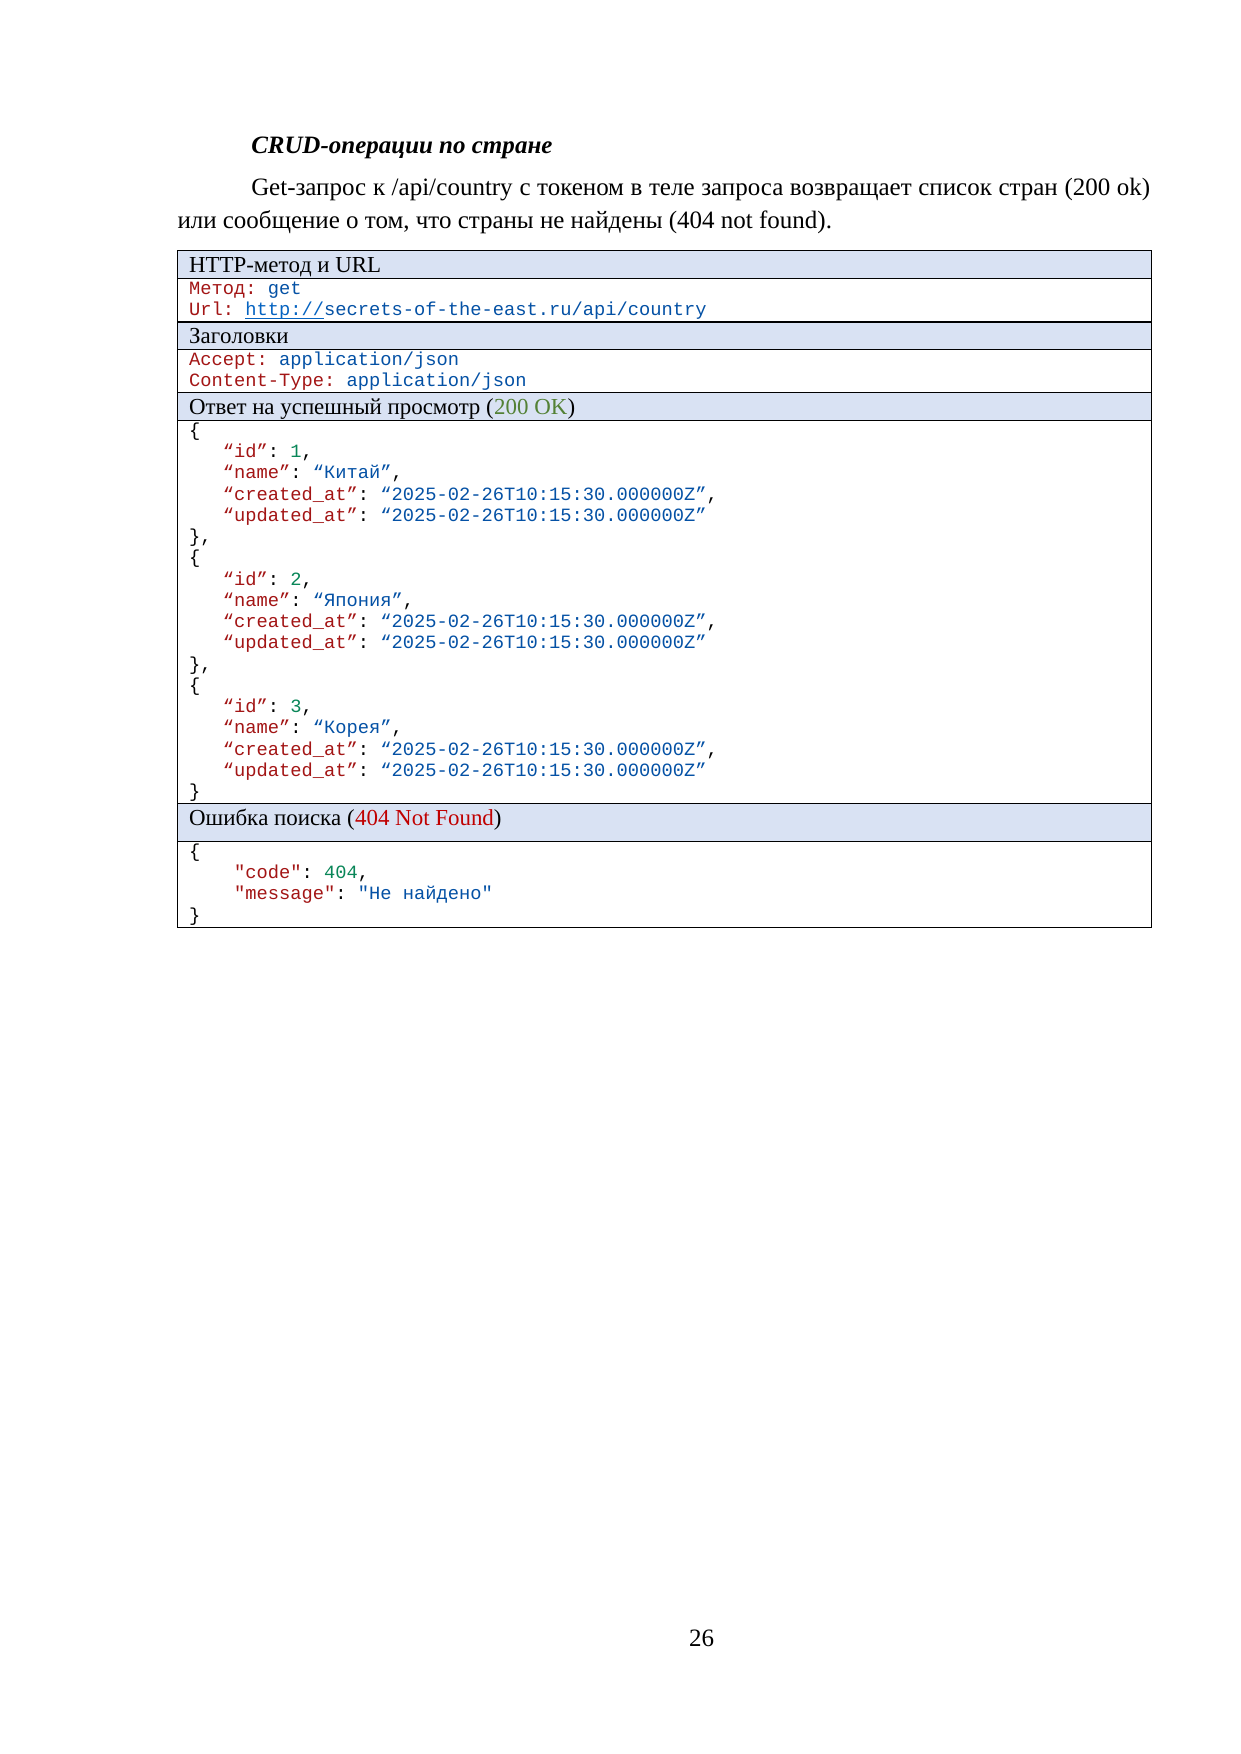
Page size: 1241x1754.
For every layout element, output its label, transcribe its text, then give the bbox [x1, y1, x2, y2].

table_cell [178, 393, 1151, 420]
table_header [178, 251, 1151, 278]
text Get-запрос к /api/country с токеном в теле запроса возвращает список стран (200 ok) или сообщение о том, что страны не найдены (404 not found). [177, 172, 1152, 234]
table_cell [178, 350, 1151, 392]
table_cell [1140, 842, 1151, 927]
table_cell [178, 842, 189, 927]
text CRUD-операции по стране [177, 131, 1152, 159]
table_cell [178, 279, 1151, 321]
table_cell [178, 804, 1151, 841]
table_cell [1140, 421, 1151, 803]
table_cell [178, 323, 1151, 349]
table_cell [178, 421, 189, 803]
